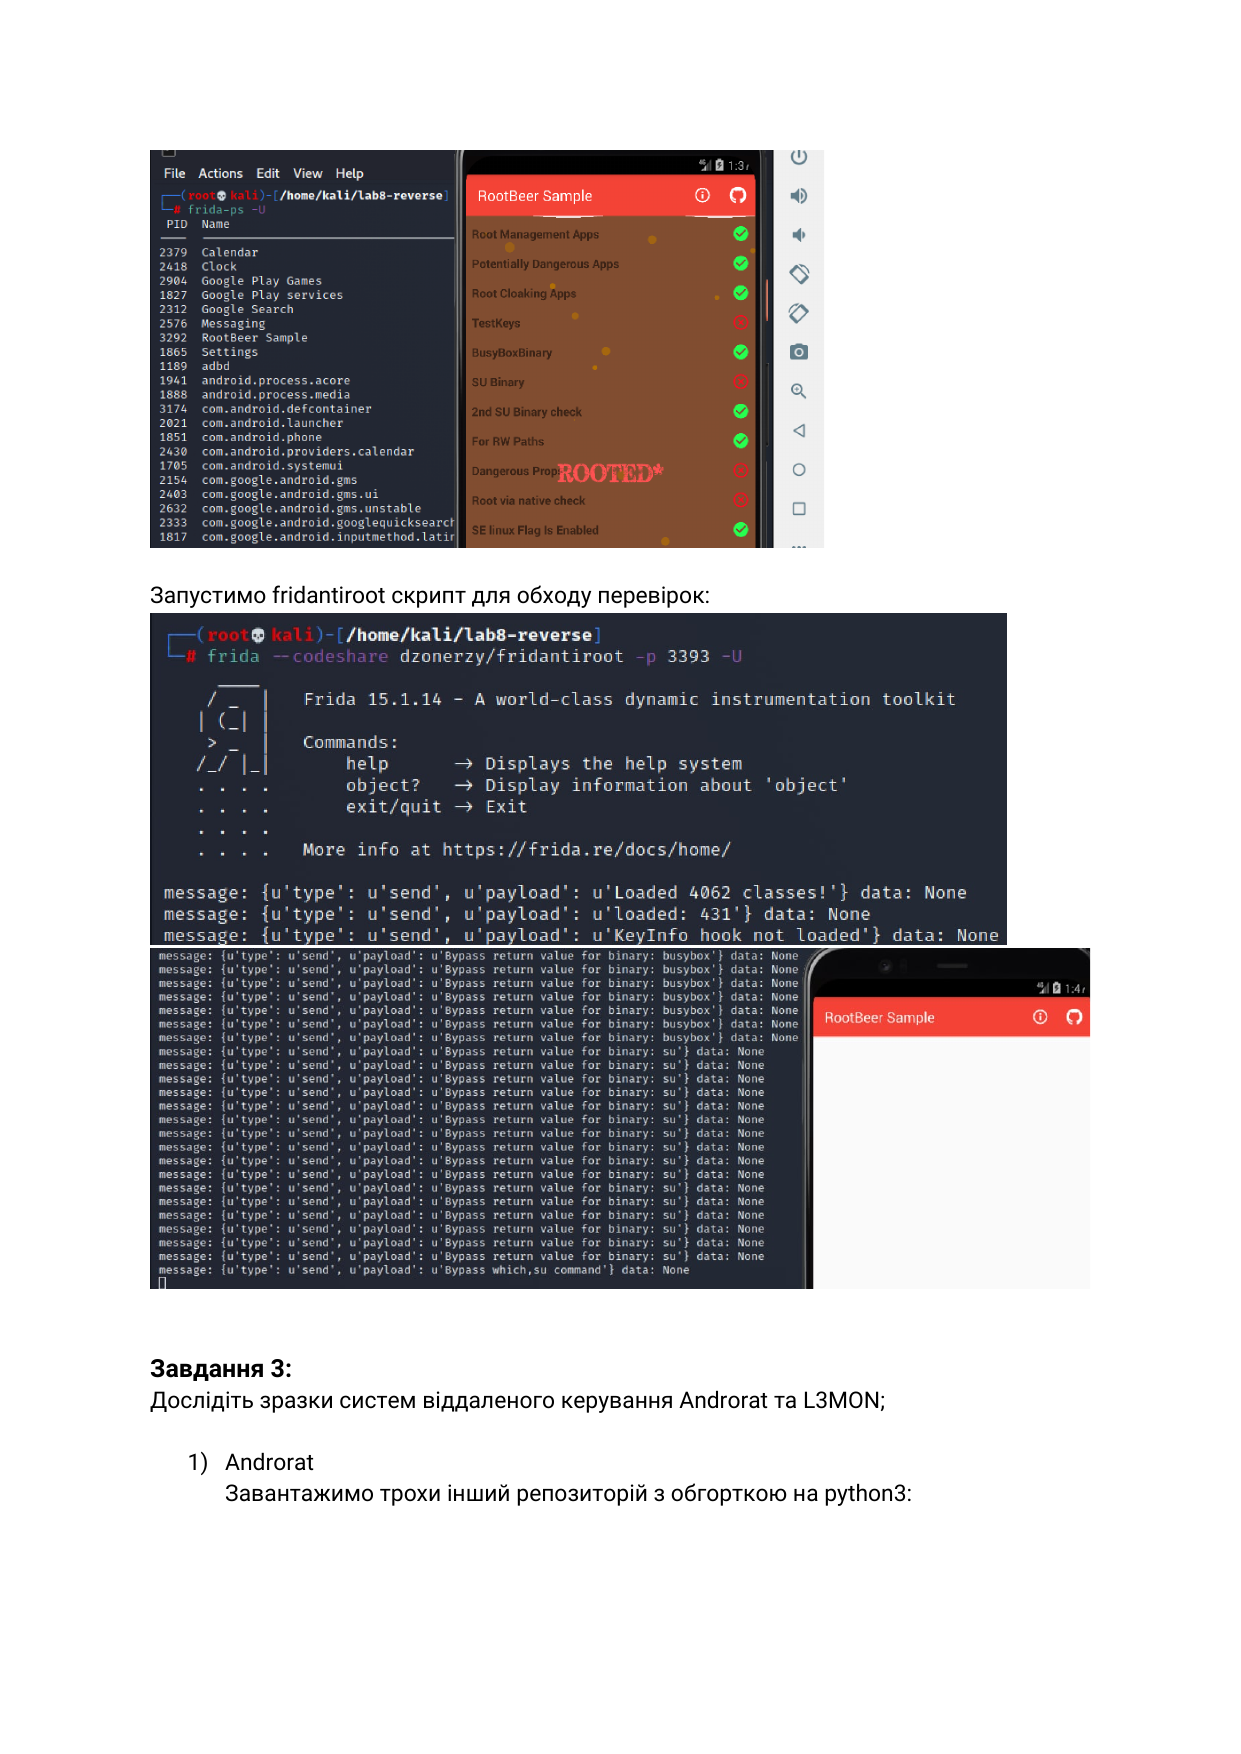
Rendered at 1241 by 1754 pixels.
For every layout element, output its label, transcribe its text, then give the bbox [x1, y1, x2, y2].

text Завантажимо трохи інший репозиторій з обгорткою на python3: [225, 1480, 1090, 1507]
text Завдання 3: [150, 1354, 1090, 1383]
picture [150, 948, 1091, 1289]
picture [150, 150, 825, 548]
list Androrat [187, 1449, 1090, 1476]
text Дослідіть зразки систем віддаленого керування Androrat та L3MON; [150, 1387, 1090, 1414]
picture [150, 613, 1007, 945]
text Запустимо fridantiroot скрипт для обходу перевірок: [150, 582, 1090, 609]
